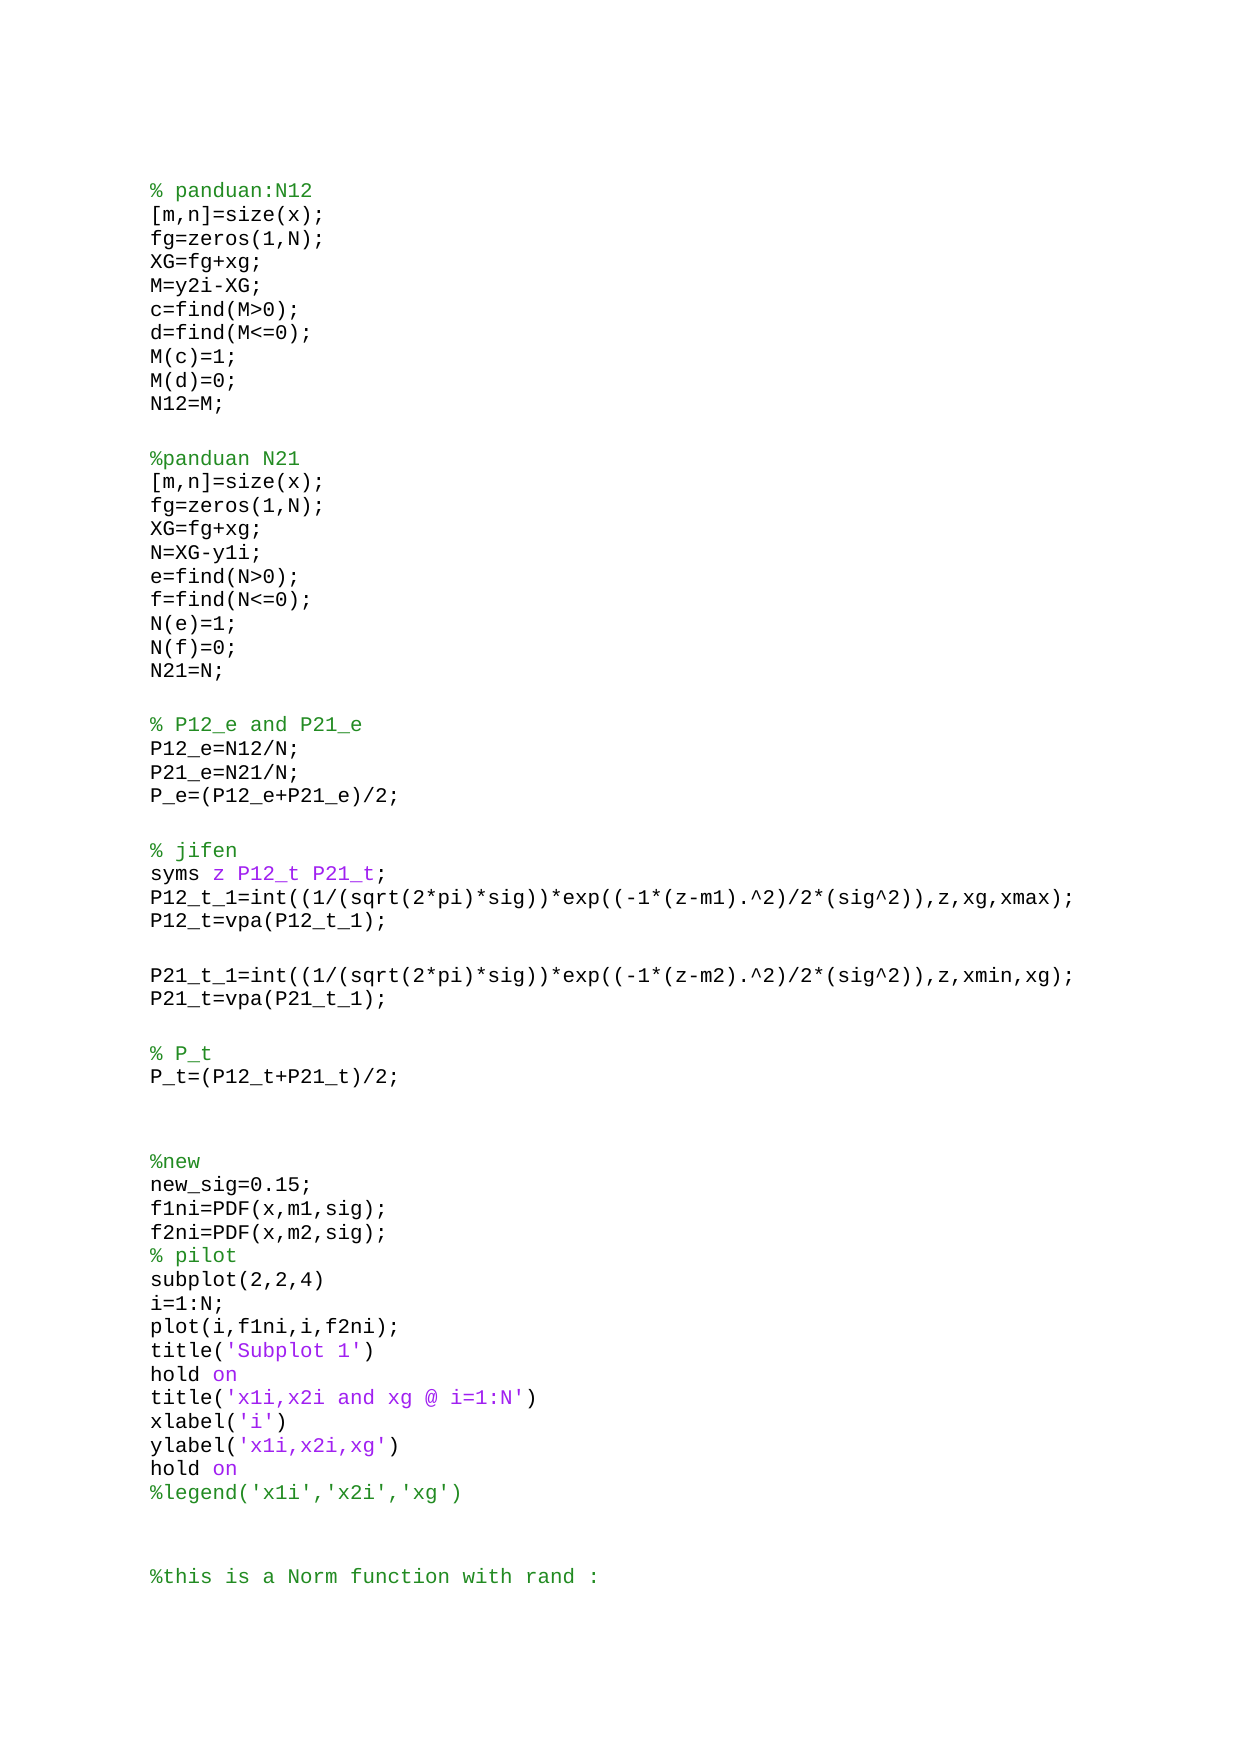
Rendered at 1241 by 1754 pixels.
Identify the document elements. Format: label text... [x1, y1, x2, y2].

text hold on [150, 1364, 1090, 1387]
text f2ni=PDF(x,m2,sig); [150, 1222, 1090, 1245]
text [m,n]=size(x); [150, 471, 1090, 495]
text e=find(N>0); [150, 566, 1090, 589]
text % jifen [150, 839, 1090, 863]
text %legend('x1i','x2i','xg') [150, 1482, 1090, 1506]
text [m,n]=size(x); [150, 204, 1090, 228]
text d=find(M<=0); [150, 322, 1090, 346]
text title('Subplot 1') [150, 1340, 1090, 1364]
text N(e)=1; [150, 613, 1090, 637]
text f1ni=PDF(x,m1,sig); [150, 1198, 1090, 1222]
text P_t=(P12_t+P21_t)/2; [150, 1066, 1090, 1090]
text fg=zeros(1,N); [150, 495, 1090, 518]
text %panduan N21 [150, 447, 1090, 471]
text xlabel('i') [150, 1411, 1090, 1434]
text P12_t_1=int((1/(sqrt(2*pi)*sig))*exp((-1*(z-m1).^2)/2*(sig^2)),z,xg,xmax); [150, 887, 1090, 911]
text M=y2i-XG; [150, 275, 1090, 299]
text P_e=(P12_e+P21_e)/2; [150, 785, 1090, 809]
text XG=fg+xg; [150, 251, 1090, 275]
text syms z P12_t P21_t; [150, 863, 1090, 887]
text c=find(M>0); [150, 299, 1090, 322]
text M(c)=1; [150, 346, 1090, 370]
text XG=fg+xg; [150, 518, 1090, 542]
text i=1:N; [150, 1293, 1090, 1316]
text fg=zeros(1,N); [150, 228, 1090, 251]
text % P12_e and P21_e [150, 714, 1090, 738]
text P21_e=N21/N; [150, 762, 1090, 785]
text new_sig=0.15; [150, 1174, 1090, 1198]
text ylabel('x1i,x2i,xg') [150, 1434, 1090, 1458]
text subplot(2,2,4) [150, 1269, 1090, 1293]
text title('x1i,x2i and xg @ i=1:N') [150, 1387, 1090, 1411]
text % pilot [150, 1245, 1090, 1269]
text %new [150, 1151, 1090, 1174]
text N21=N; [150, 660, 1090, 684]
text P12_e=N12/N; [150, 738, 1090, 762]
text P21_t_1=int((1/(sqrt(2*pi)*sig))*exp((-1*(z-m2).^2)/2*(sig^2)),z,xmin,xg); [150, 965, 1090, 988]
text N(f)=0; [150, 637, 1090, 660]
text P21_t=vpa(P21_t_1); [150, 988, 1090, 1012]
text P12_t=vpa(P12_t_1); [150, 911, 1090, 934]
text f=find(N<=0); [150, 589, 1090, 613]
text %this is a Norm function with rand : [150, 1567, 1090, 1590]
text plot(i,f1ni,i,f2ni); [150, 1316, 1090, 1340]
text M(d)=0; [150, 370, 1090, 393]
text N12=M; [150, 393, 1090, 417]
text hold on [150, 1458, 1090, 1482]
text % panduan:N12 [150, 181, 1090, 204]
text % P_t [150, 1042, 1090, 1066]
text N=XG-y1i; [150, 542, 1090, 566]
